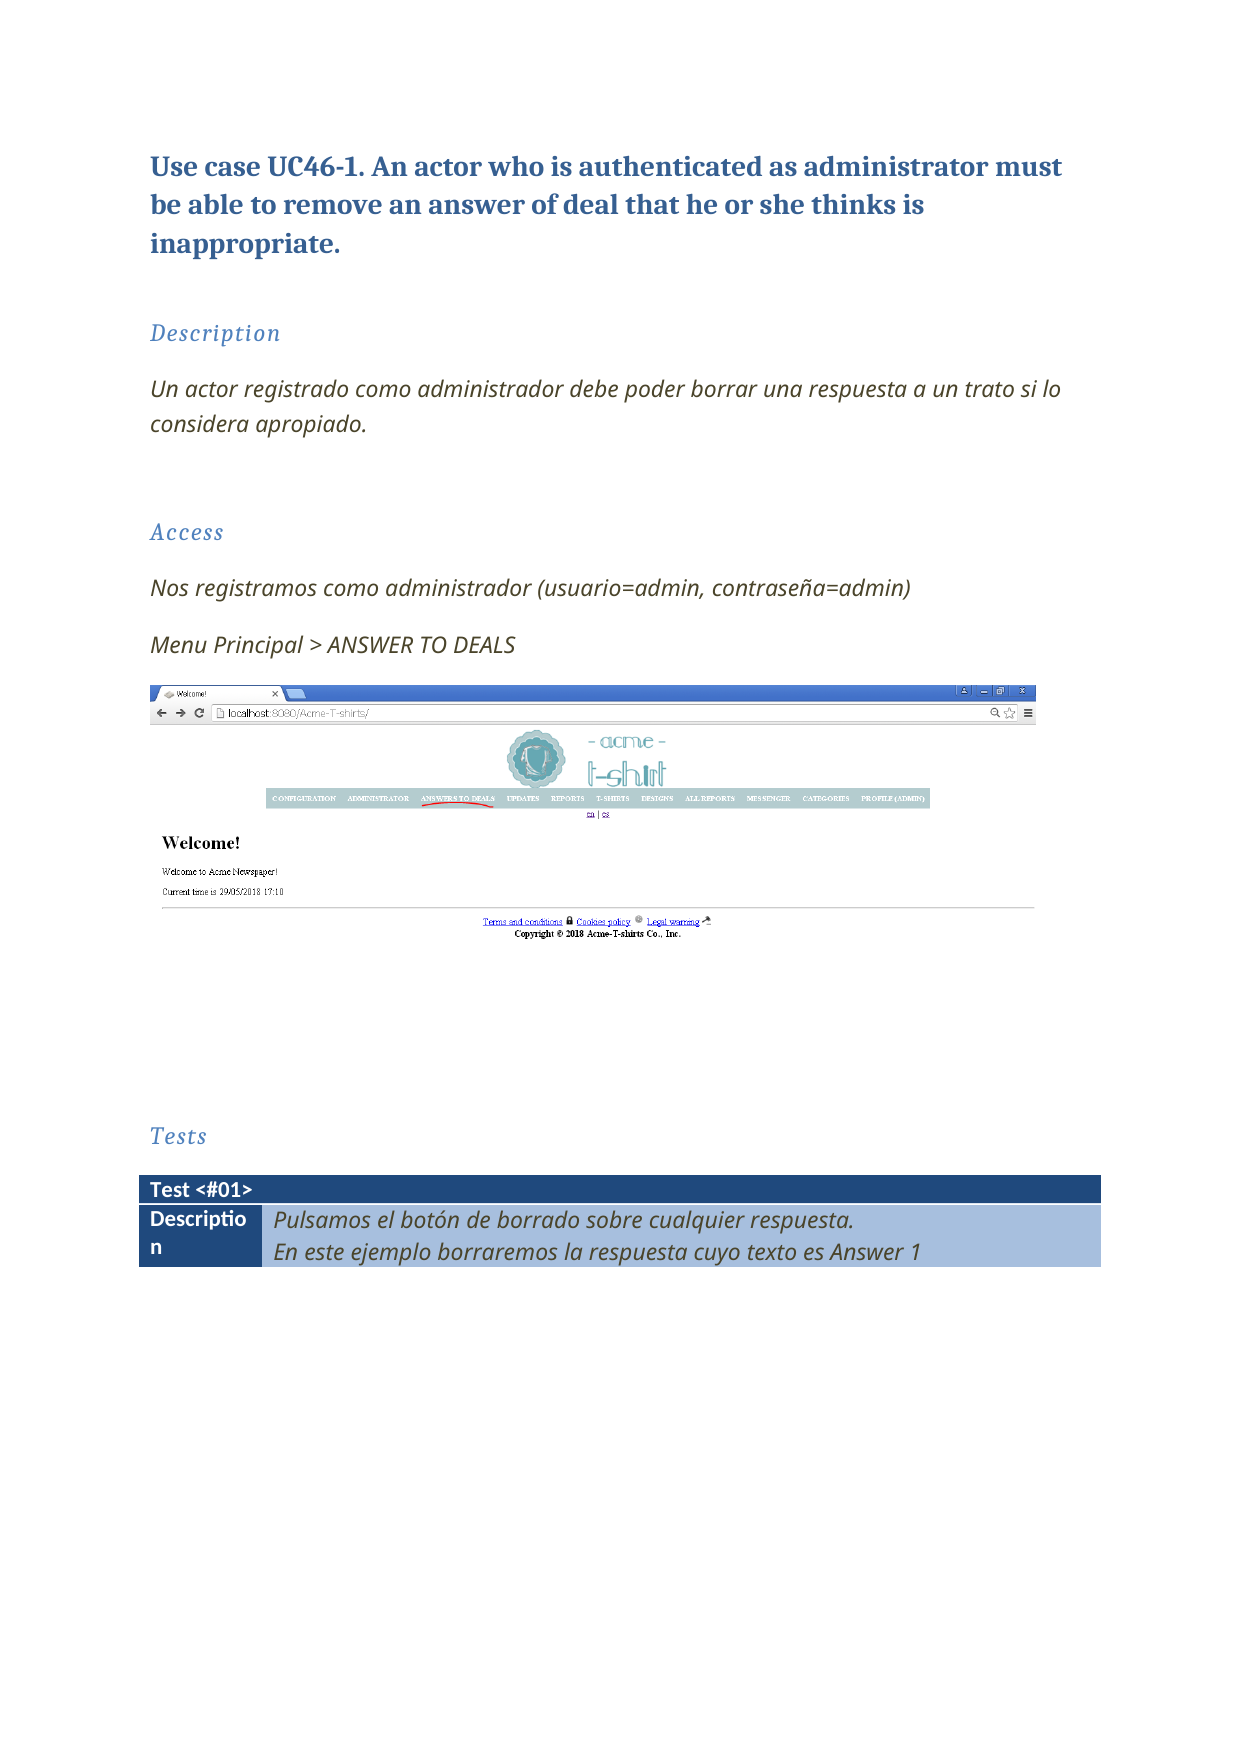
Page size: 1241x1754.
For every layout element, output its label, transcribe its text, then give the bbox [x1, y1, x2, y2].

text Nos registramos como administrador (usuario=admin, contraseña=admin) [150, 572, 1090, 603]
subtitle Use case UC46-1. An actor who is authenticated as administrator must be able to remove an answer of deal that he or she thinks is inappropriate. [150, 150, 1090, 261]
text Menu Principal > ANSWER TO DEALS [150, 629, 1090, 660]
subtitle Un actor registrado como administrador debe poder borrar una respuesta a un trato si lo considera apropiado. [150, 372, 1090, 440]
subtitle Tests [150, 1122, 1090, 1150]
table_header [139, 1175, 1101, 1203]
subtitle Description [150, 319, 1090, 347]
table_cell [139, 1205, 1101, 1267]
picture [150, 685, 1036, 1096]
subtitle Access [150, 518, 1090, 547]
